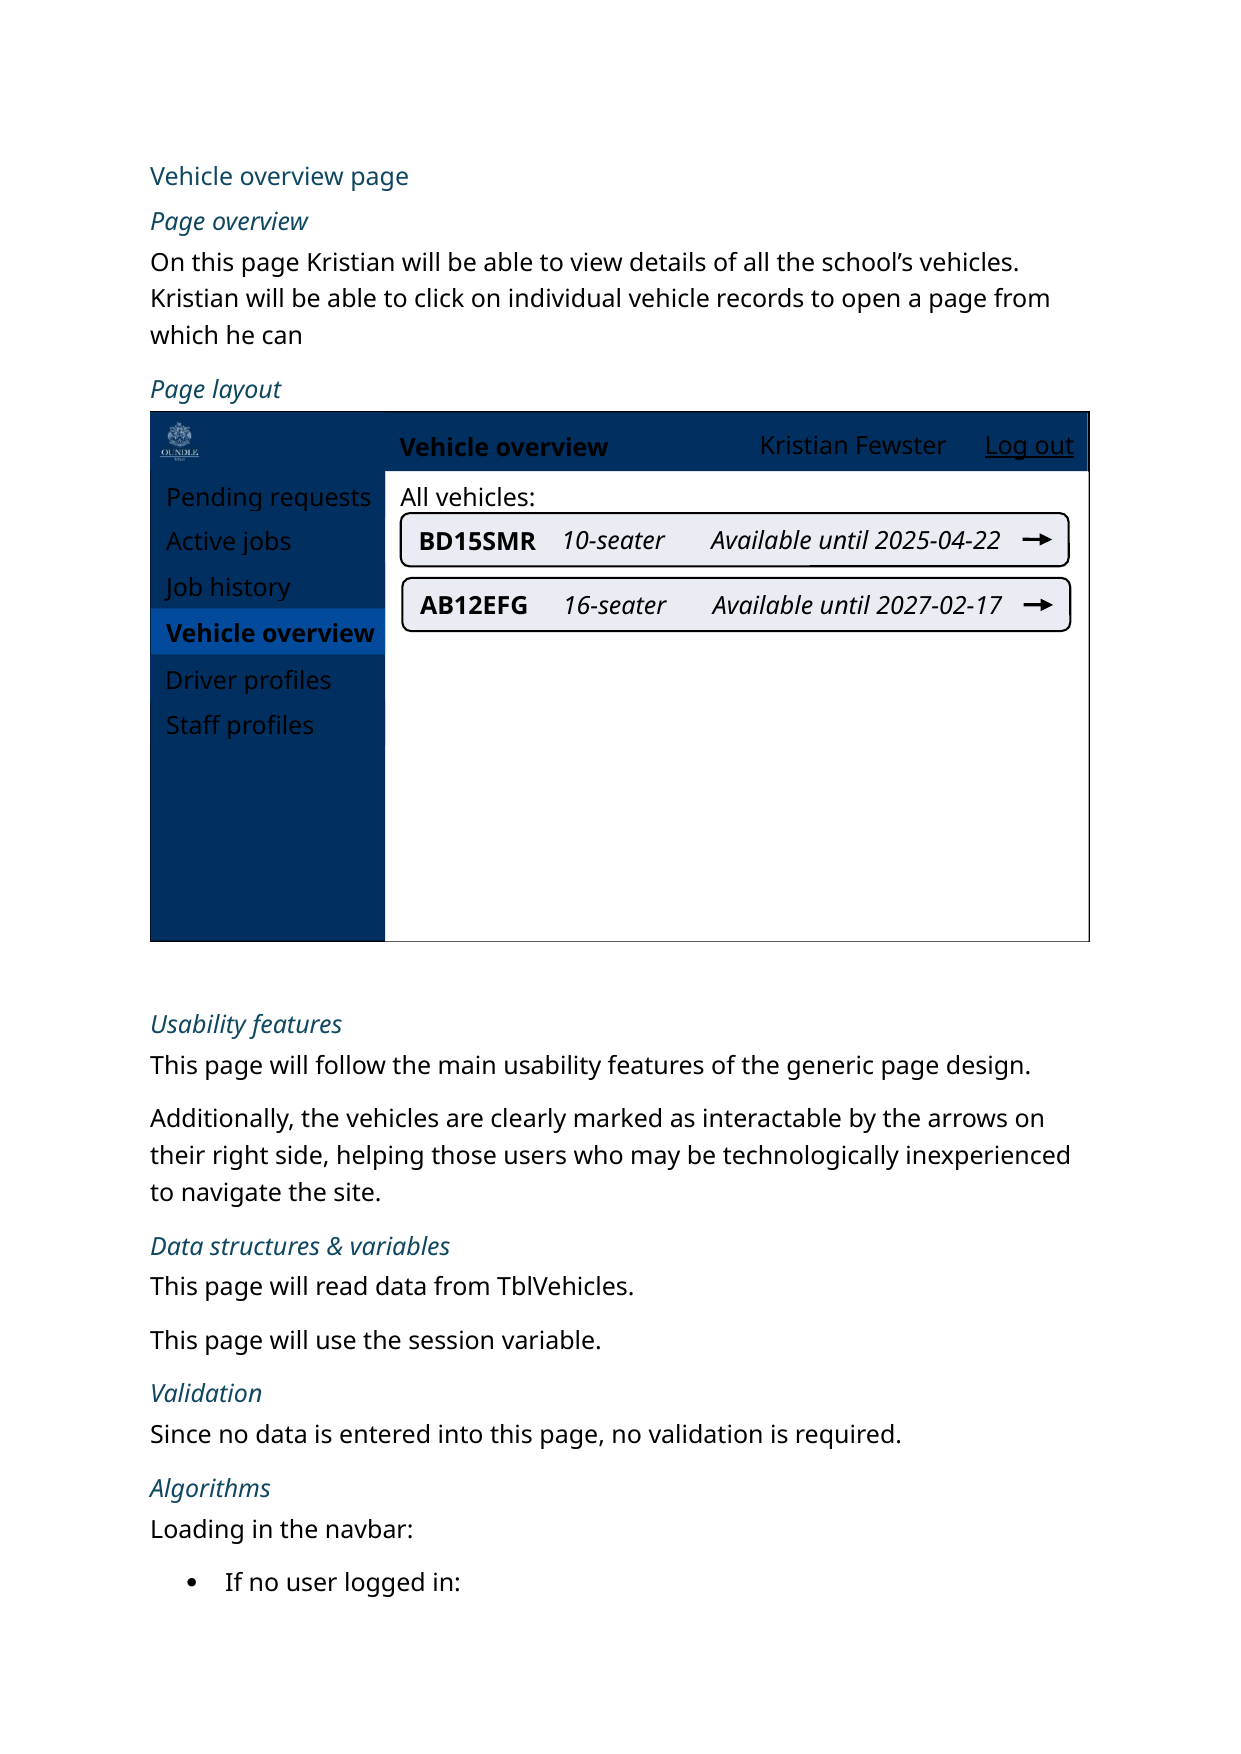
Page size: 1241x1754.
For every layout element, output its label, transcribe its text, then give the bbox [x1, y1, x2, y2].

text This page will read data from TblVehicles. [150, 1269, 1090, 1303]
list If no user logged in: [187, 1565, 1090, 1599]
subtitle Page overview [150, 203, 1090, 237]
subtitle Data structures & variables [150, 1228, 1090, 1262]
text This page will use the session variable. [150, 1322, 1090, 1357]
subtitle Page layout [150, 371, 1090, 405]
text Loading in the navbar: [150, 1511, 1090, 1545]
picture [150, 412, 209, 471]
text This page will follow the main usability features of the generic page design. [150, 1048, 1090, 1082]
subtitle Vehicle overview page [150, 158, 1090, 192]
subtitle Usability features [150, 1007, 1090, 1041]
text Additionally, the vehicles are clearly marked as interactable by the arrows on their right side, helping those users who may be technologically inexperienced to navigate the site. [150, 1101, 1090, 1209]
subtitle Algorithms [150, 1470, 1090, 1504]
subtitle Validation [150, 1376, 1090, 1410]
text On this page Kristian will be able to view details of all the school’s vehicles. Kristian will be able to click on individual vehicle records to open a page from which he can [150, 244, 1090, 352]
text Since no data is entered into this page, no validation is required. [150, 1417, 1090, 1451]
